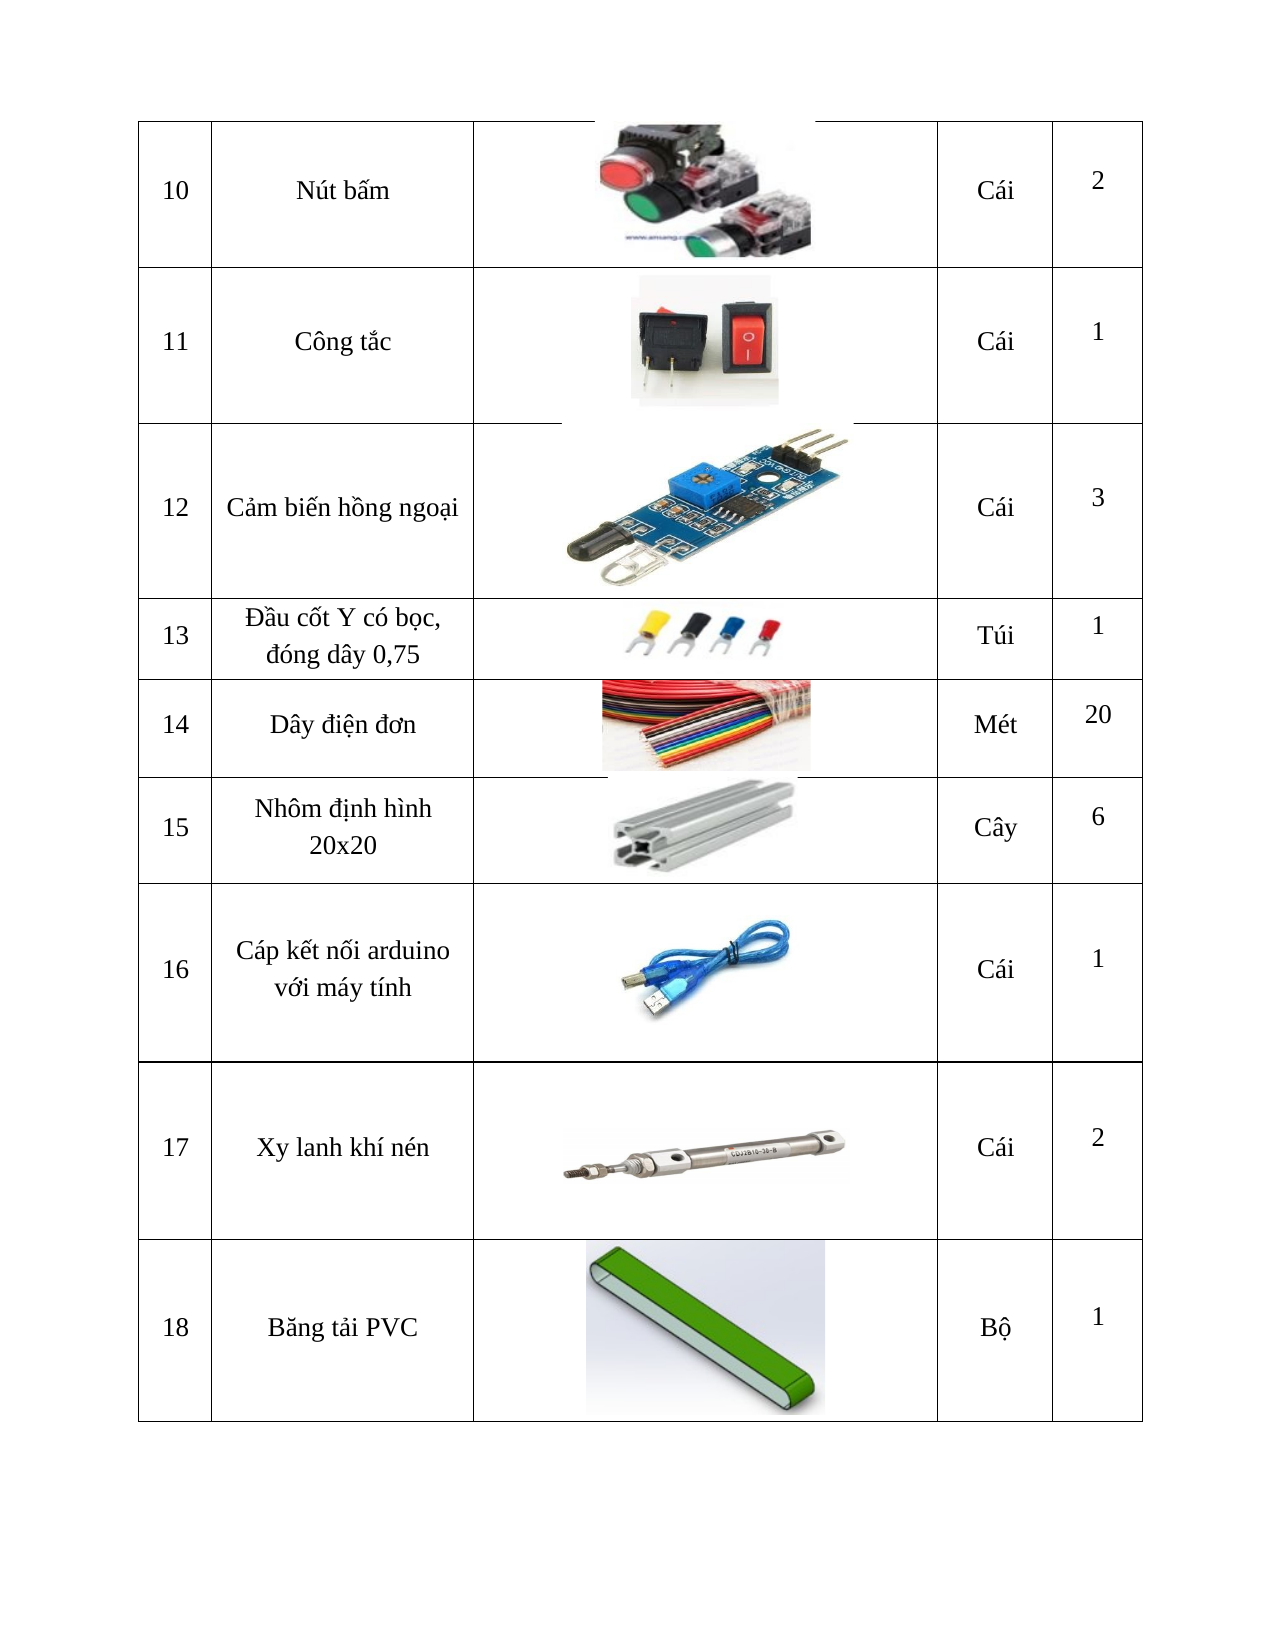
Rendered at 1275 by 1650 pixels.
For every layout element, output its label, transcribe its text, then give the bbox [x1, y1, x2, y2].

table_cell 1 [1053, 599, 1142, 679]
table_cell Cáp kết nối arduino với máy tính [212, 884, 473, 1061]
table_cell 12 [139, 424, 211, 598]
table_cell [474, 884, 937, 1061]
table_cell Băng tải PVC [212, 1240, 473, 1421]
table_cell 14 [139, 680, 211, 777]
table_cell [474, 599, 937, 679]
table_cell Đầu cốt Y có bọc, đóng dây 0,75 [212, 599, 473, 679]
picture [594, 121, 816, 260]
picture [622, 599, 784, 674]
table_cell [474, 268, 937, 423]
table_cell [474, 1240, 937, 1421]
table_cell 11 [139, 268, 211, 423]
table_cell Mét [938, 680, 1052, 777]
table_cell Xy lanh khí nén [212, 1063, 473, 1239]
picture [607, 777, 798, 877]
table_cell 1 [1053, 884, 1142, 1061]
picture [615, 915, 800, 1025]
table_cell 16 [139, 884, 211, 1061]
table_cell 2 [1053, 1063, 1142, 1239]
table_header 2 [1053, 122, 1142, 267]
table_cell 13 [139, 599, 211, 679]
picture [586, 1240, 826, 1415]
table_header Nút bấm [212, 122, 473, 267]
table_header Cái [938, 122, 1052, 267]
picture [631, 272, 779, 411]
table_cell 20 [1053, 680, 1142, 777]
table_cell Dây điện đơn [212, 680, 473, 777]
table_cell 3 [1053, 424, 1142, 598]
picture [602, 680, 811, 771]
table_cell Cái [938, 884, 1052, 1061]
table_cell Cái [938, 1063, 1052, 1239]
table_cell 17 [139, 1063, 211, 1239]
table_cell 1 [1053, 1240, 1142, 1421]
table_cell Cây [938, 778, 1052, 883]
table_cell Cảm biến hồng ngoại [212, 424, 473, 598]
table_cell 6 [1053, 778, 1142, 883]
table_cell 1 [1053, 268, 1142, 423]
table_cell Công tắc [212, 268, 473, 423]
table_cell [474, 424, 937, 598]
table_cell Cái [938, 268, 1052, 423]
table_cell Bộ [938, 1240, 1052, 1421]
table_cell [474, 1063, 937, 1239]
table_cell 18 [139, 1240, 211, 1421]
table_cell 15 [139, 778, 211, 883]
table_cell [474, 778, 937, 883]
picture [561, 423, 854, 591]
table_header 10 [139, 122, 211, 267]
table_cell Túi [938, 599, 1052, 679]
table_header [474, 122, 937, 267]
table_cell Cái [938, 424, 1052, 598]
table_cell [474, 680, 937, 777]
table_cell Nhôm định hình 20x20 [212, 778, 473, 883]
picture [563, 1128, 850, 1184]
